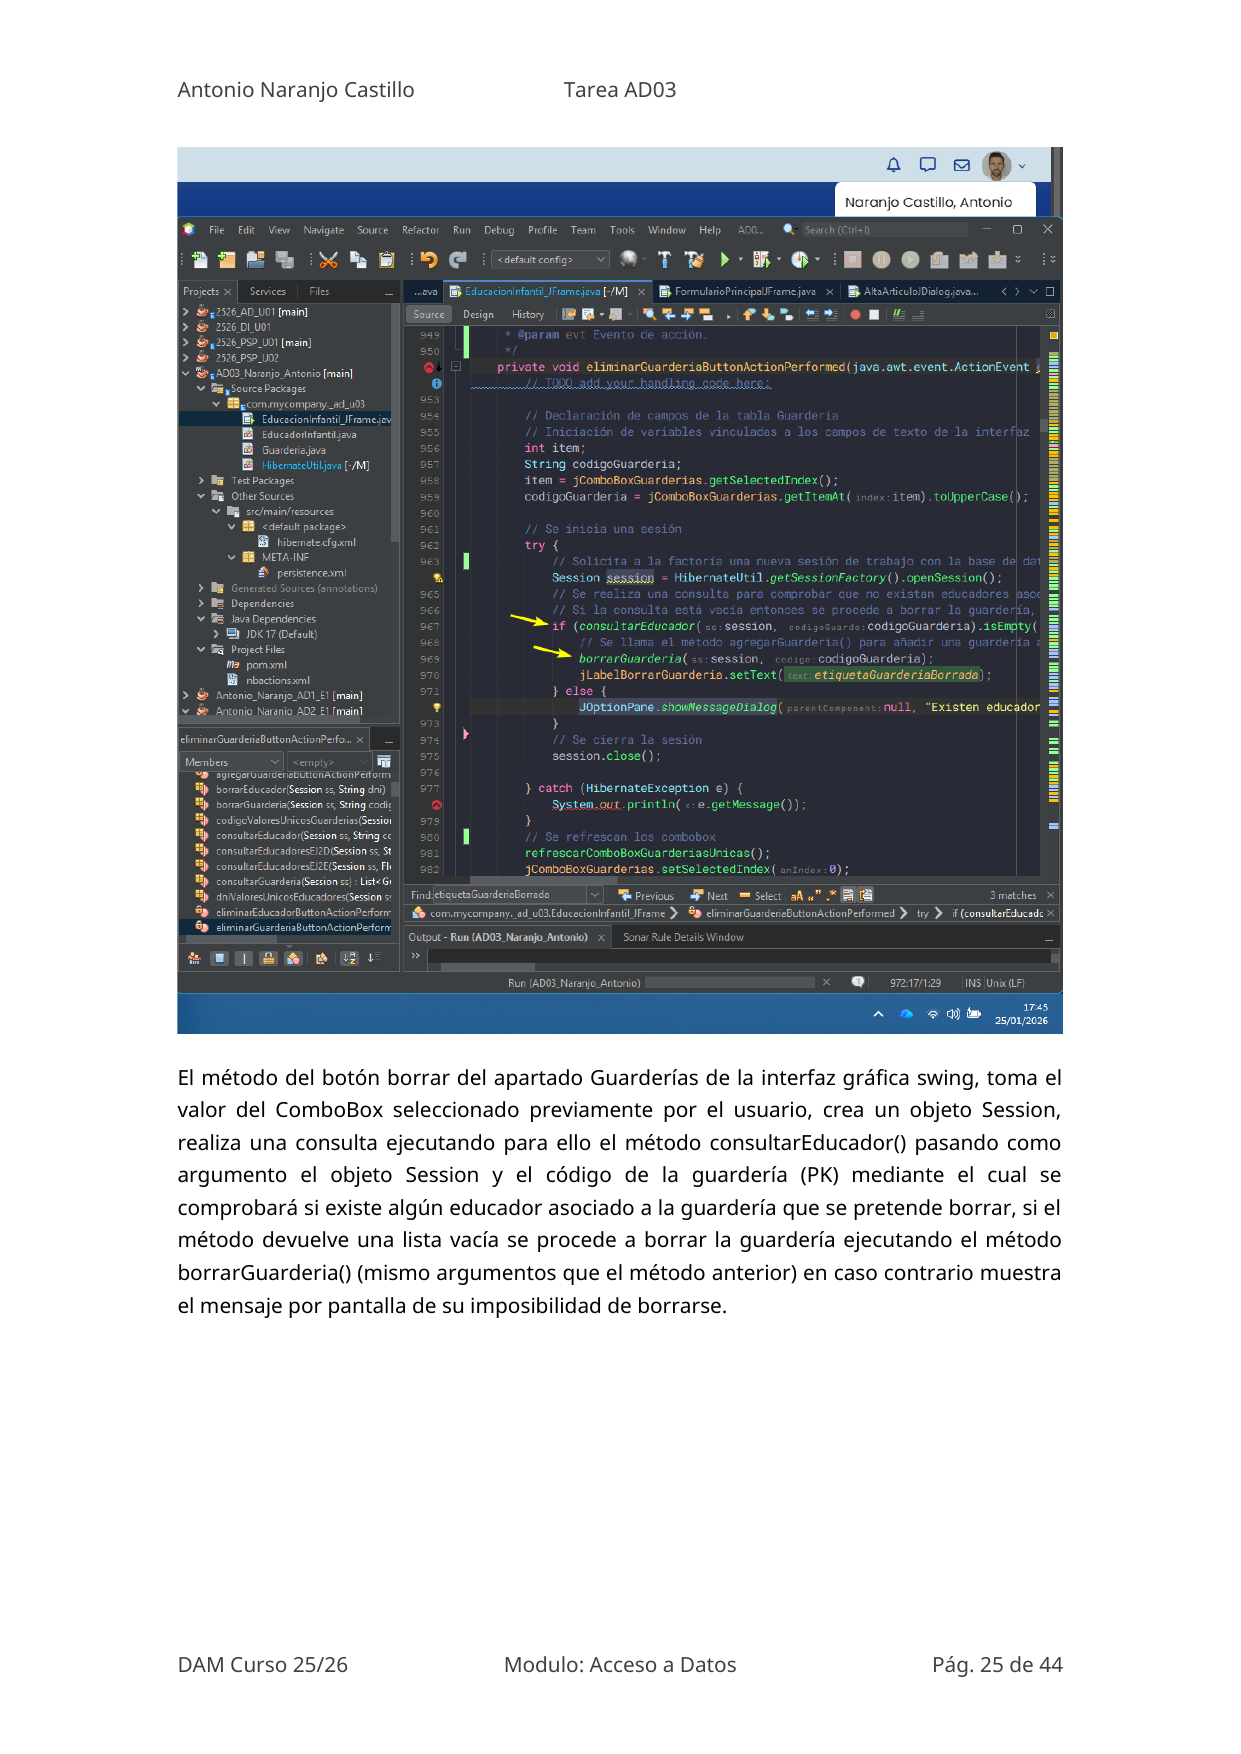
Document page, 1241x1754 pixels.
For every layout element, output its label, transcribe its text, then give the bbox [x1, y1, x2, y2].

text El método del botón borrar del apartado Guarderías de la interfaz gráfica swing, toma el valor del ComboBox seleccionado previamente por el usuario, crea un objeto Session, realiza una consulta ejecutando para ello el método consultarEducador() pasando como argumento el objeto Session y el código de la guardería (PK) mediante el cual se comprobará si existe algún educador asociado a la guardería que se pretende borrar, si el método devuelve una lista vacía se procede a borrar la guardería ejecutando el método borrarGuarderia() (mismo argumentos que el método anterior) en caso contrario muestra el mensaje por pantalla de su imposibilidad de borrarse. [177, 1063, 1063, 1319]
picture [177, 147, 1063, 1034]
